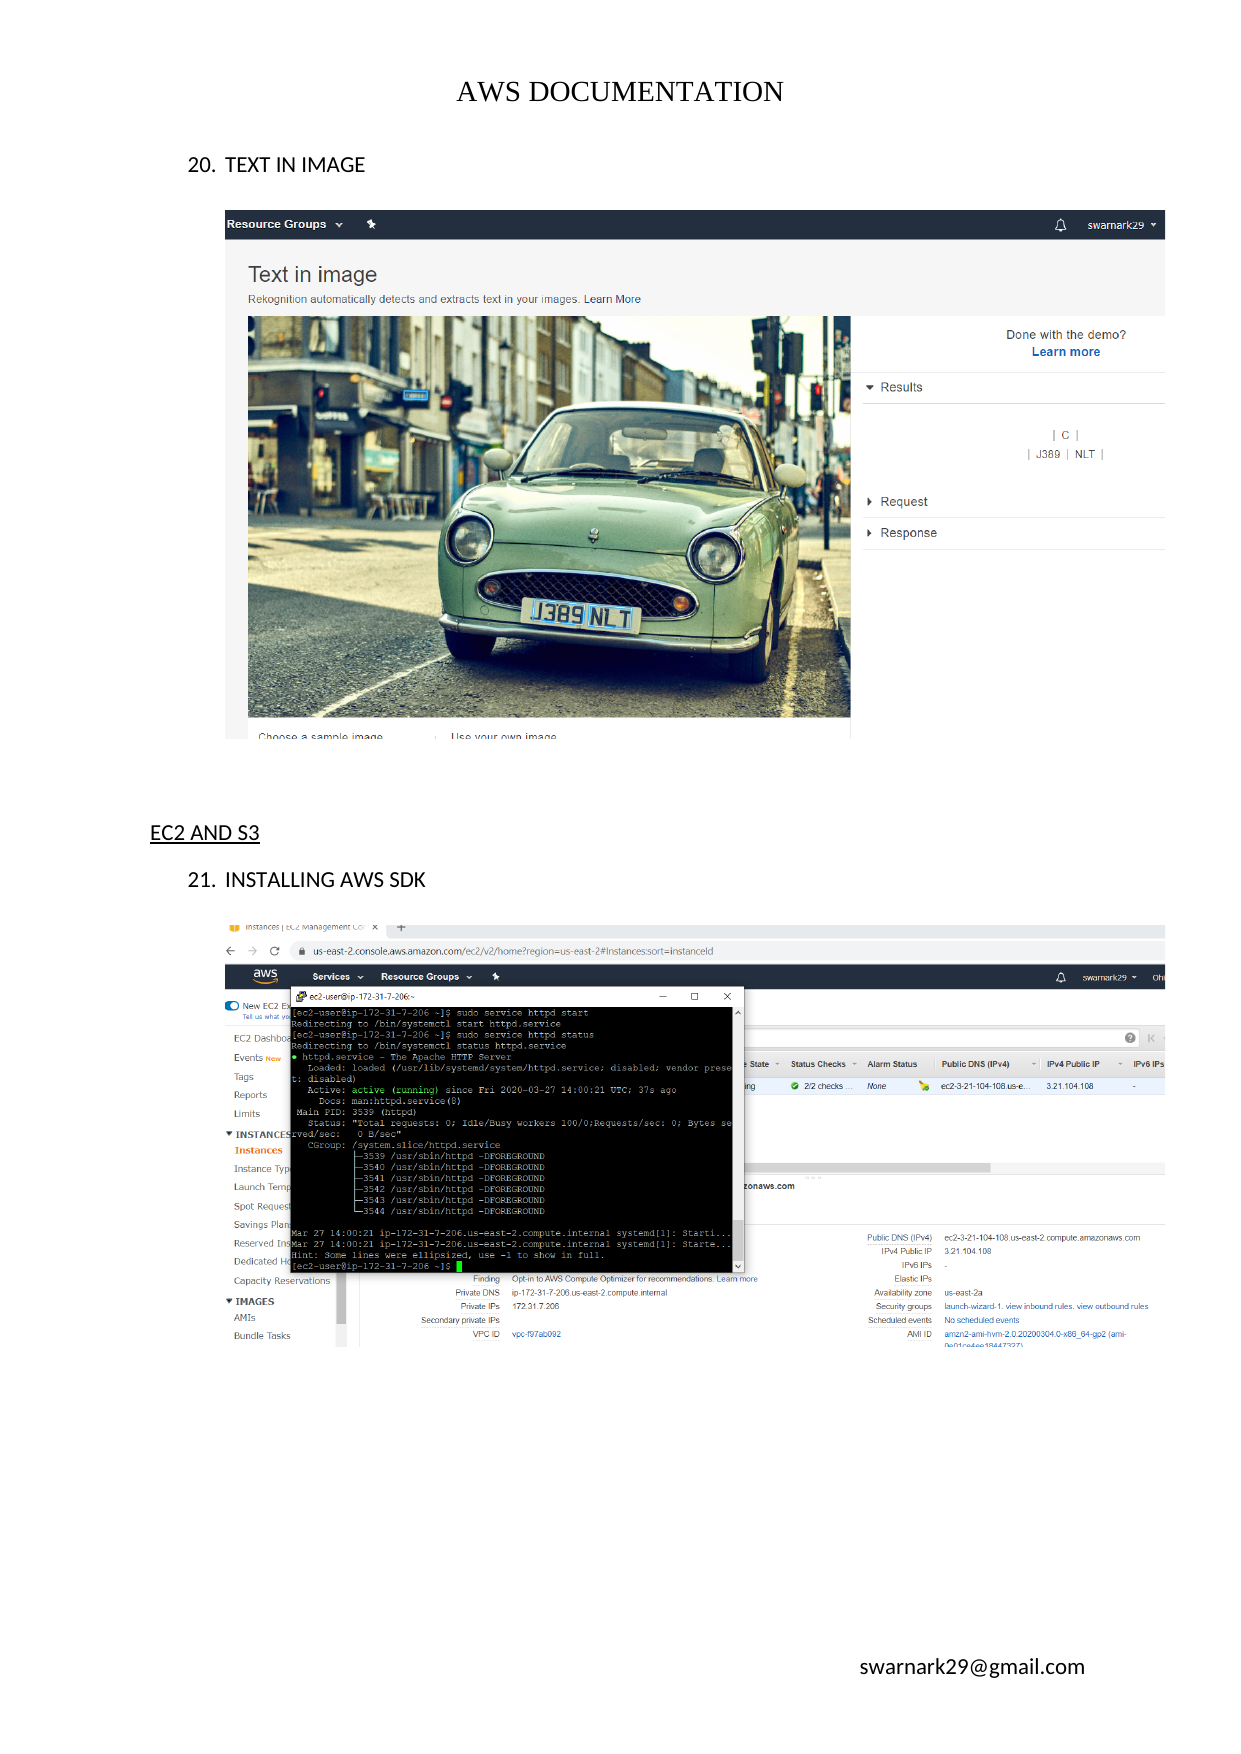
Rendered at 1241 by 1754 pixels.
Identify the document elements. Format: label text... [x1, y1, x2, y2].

text EC2 AND S3 [150, 818, 1090, 846]
list TEXT IN IMAGE [187, 150, 1090, 178]
list INSTALLING AWS SDK [187, 865, 1090, 893]
picture [225, 925, 1166, 1347]
picture [225, 210, 1166, 739]
